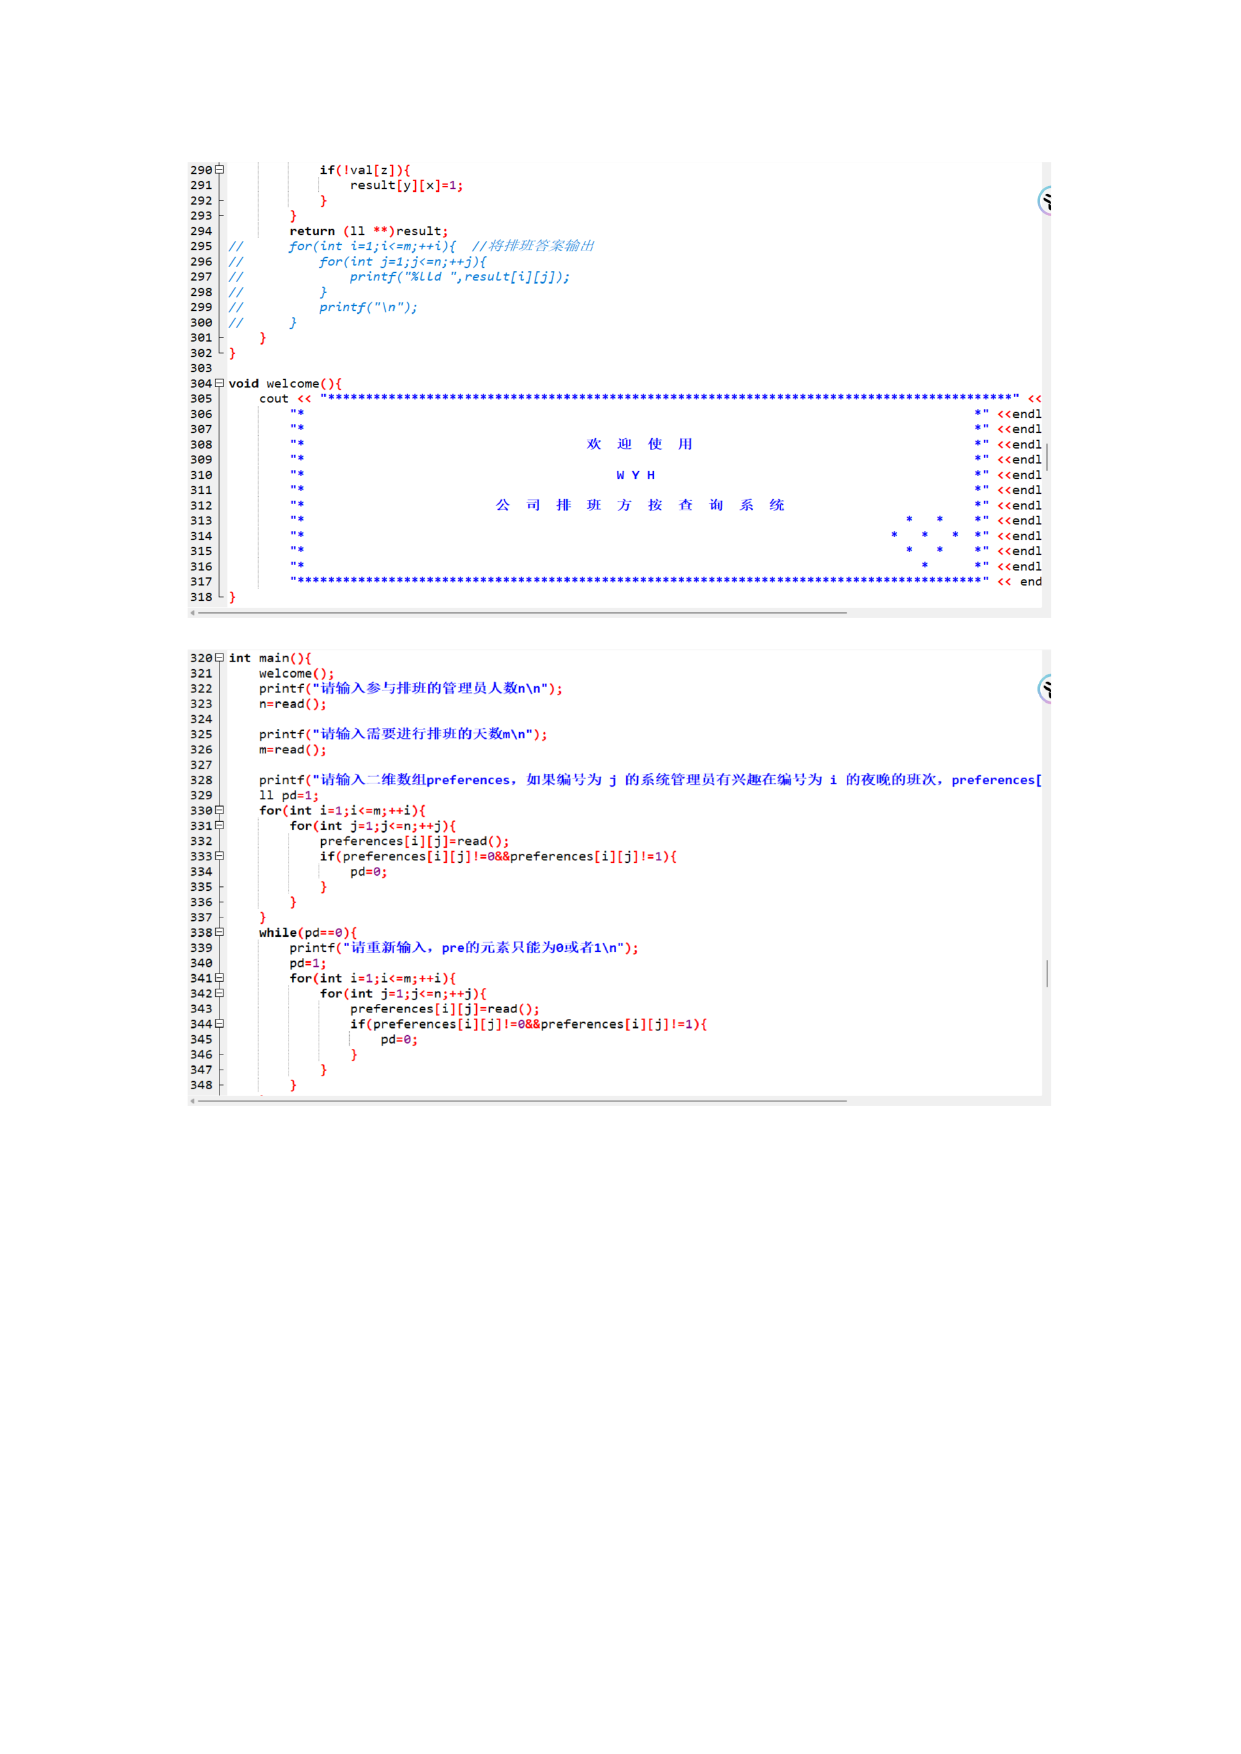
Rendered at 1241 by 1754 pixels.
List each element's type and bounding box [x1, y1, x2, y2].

picture [187, 649, 1052, 1106]
picture [187, 162, 1052, 618]
